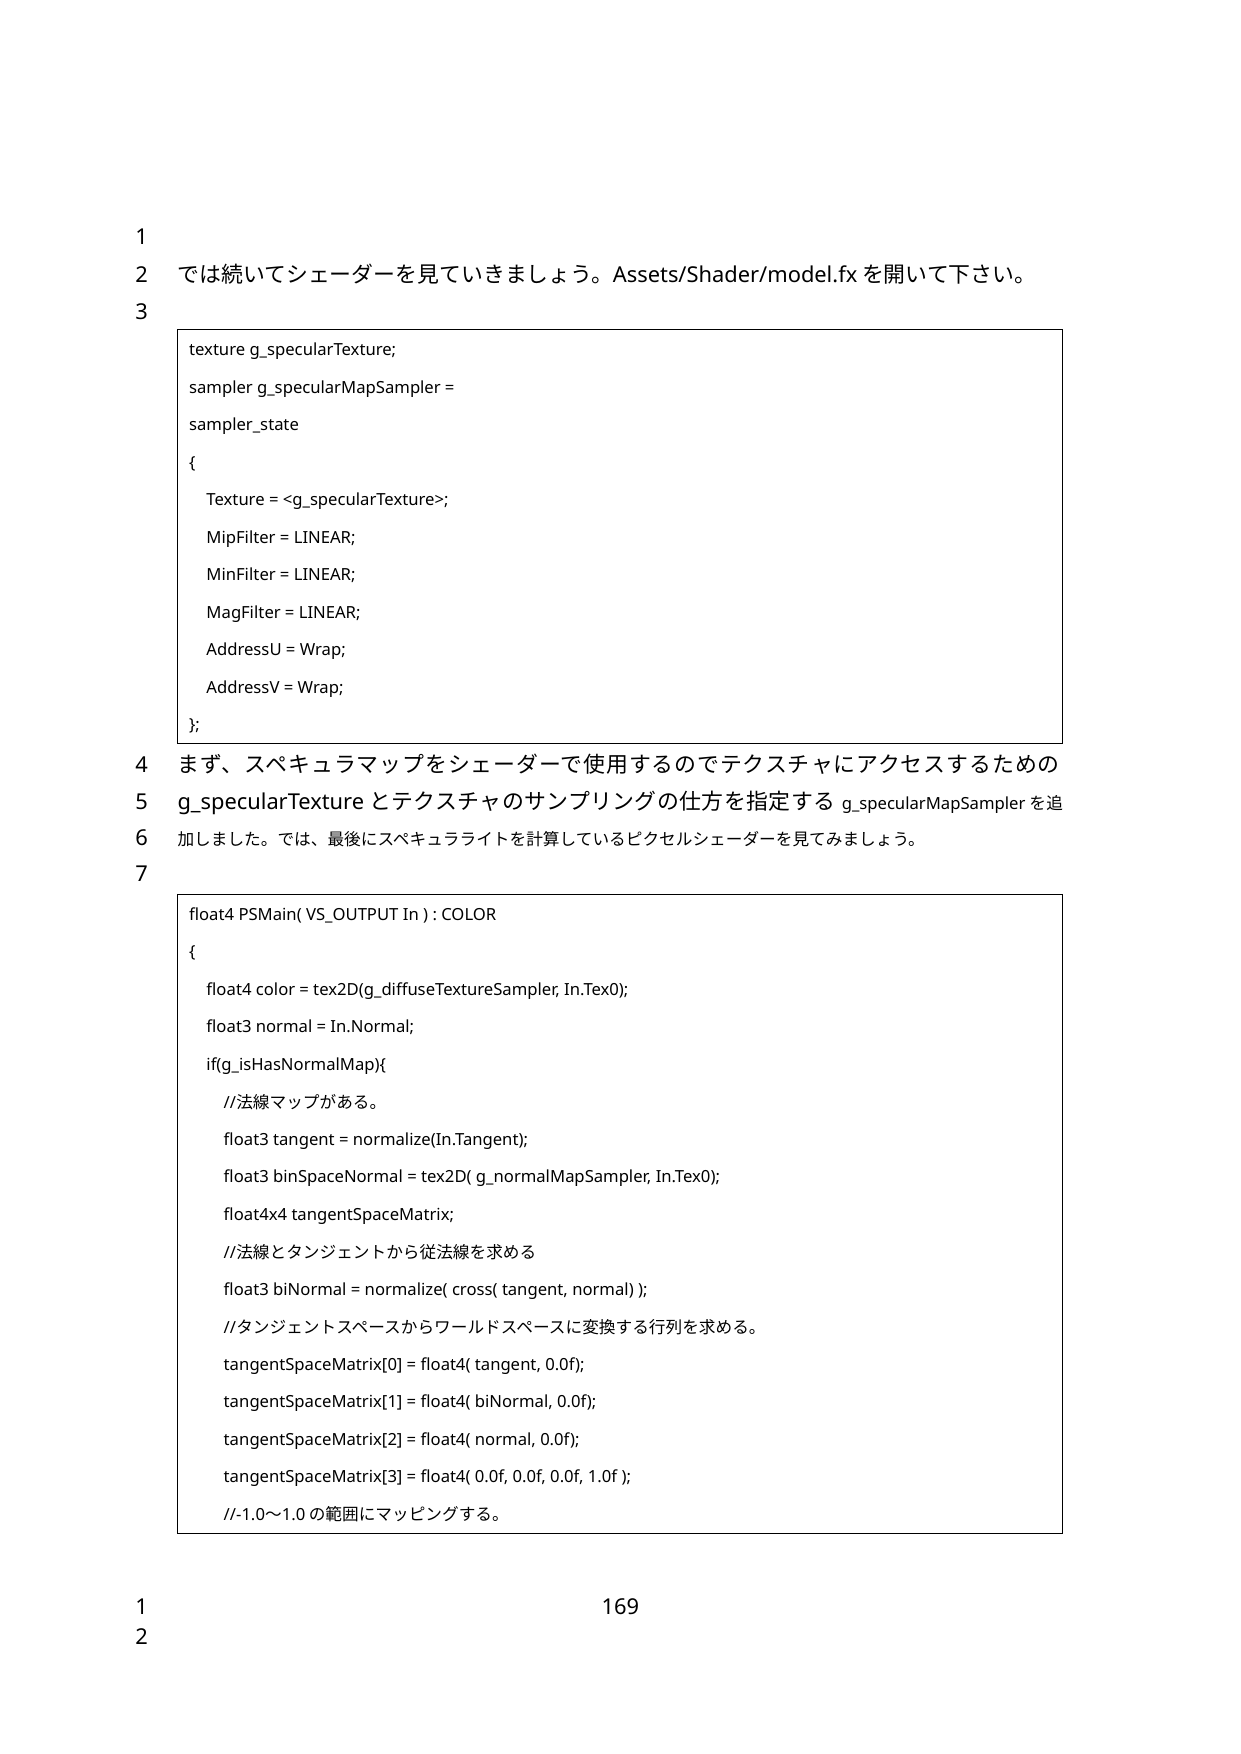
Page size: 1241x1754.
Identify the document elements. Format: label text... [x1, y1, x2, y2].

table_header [178, 895, 1062, 1532]
text では続いてシェーダーを見ていきましょう。Assets/Shader/model.fxを開いて下さい。 [177, 254, 1063, 292]
table_header texture g_specularTexture; sampler g_specularMapSampler = sampler_state { Texture = <g_specularTexture>; MipFilter = LINEAR; MinFilter = LINEAR; MagFilter = LINEAR; AddressU = Wrap; AddressV = Wrap; }; [178, 330, 1062, 743]
text まず、スペキュラマップをシェーダーで使用するのでテクスチャにアクセスするためのg_specularTextureとテクスチャのサンプリングの仕方を指定するg_specularMapSamplerを追加しました。では、最後にスペキュラライトを計算しているピクセルシェーダーを見てみましょう。 [177, 744, 1063, 856]
